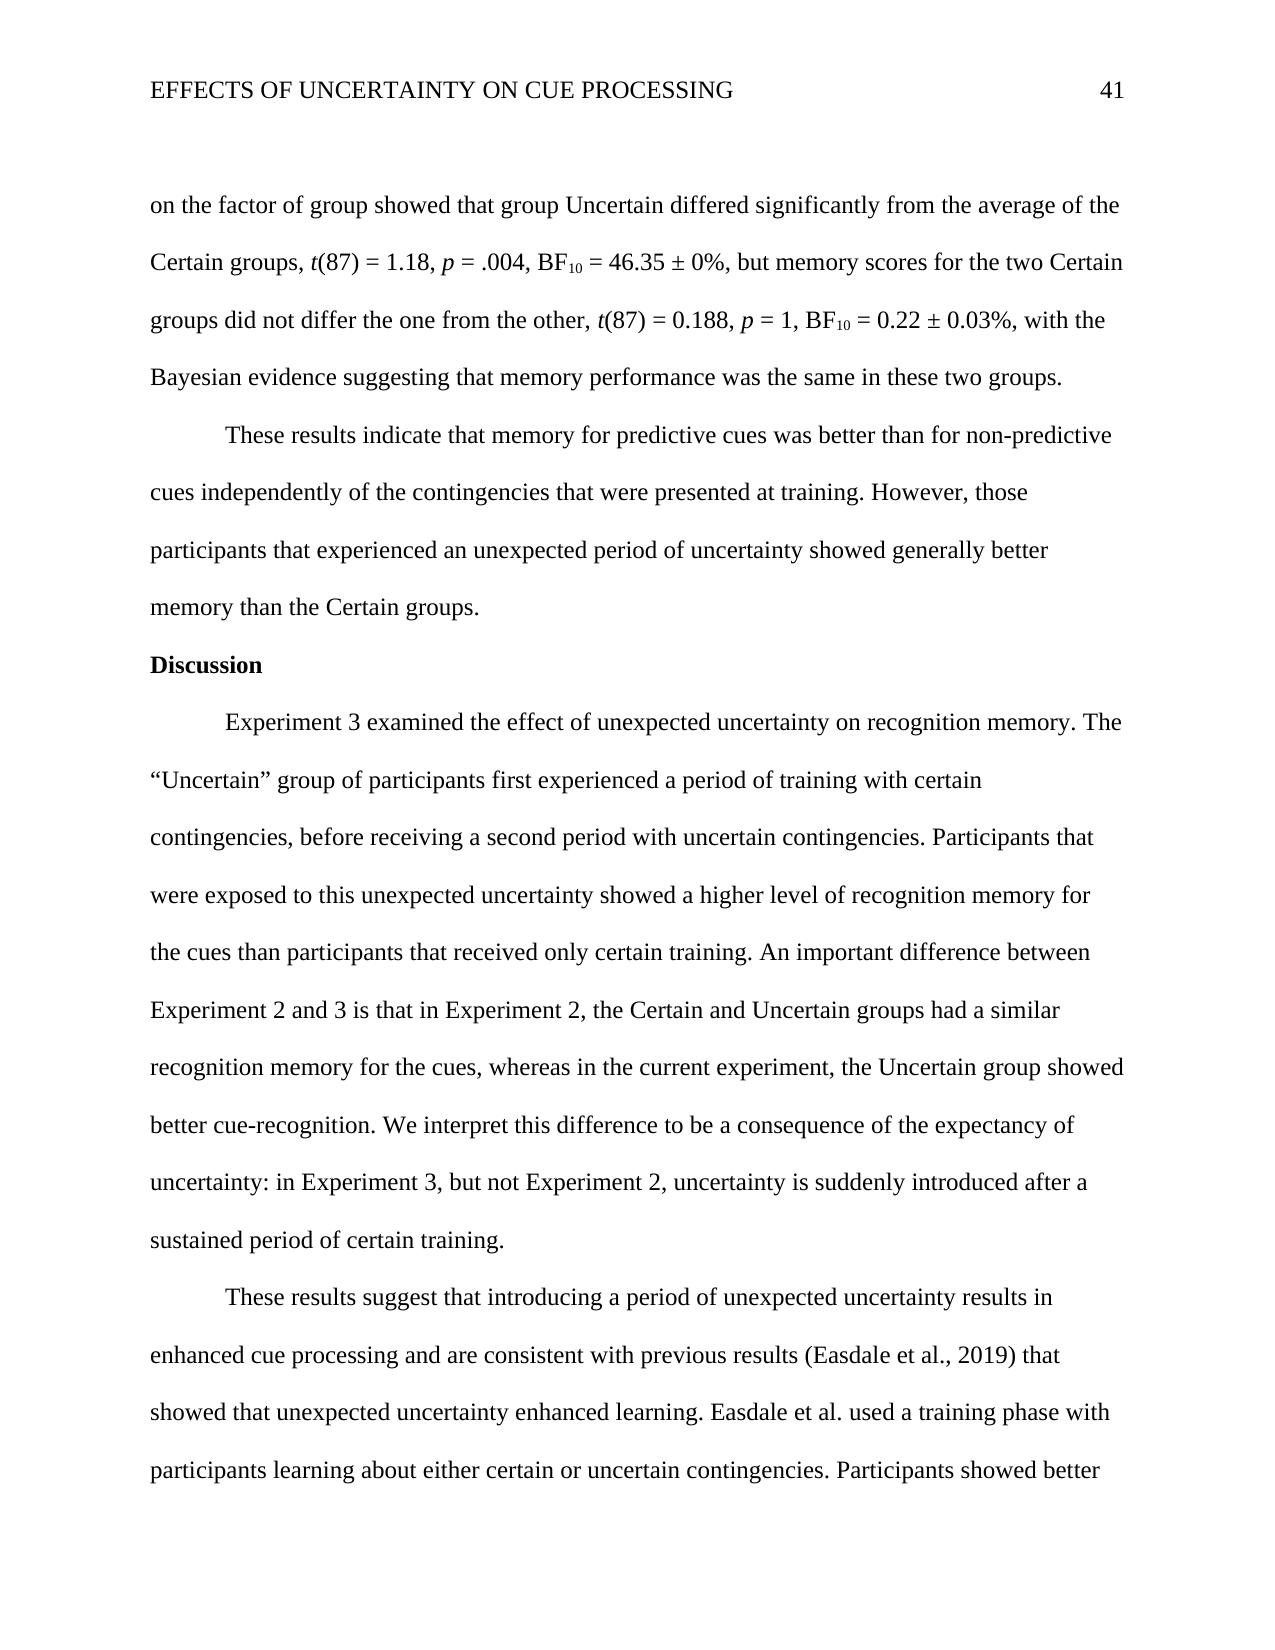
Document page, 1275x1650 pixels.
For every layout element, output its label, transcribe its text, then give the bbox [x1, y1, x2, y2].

text Experiment 3 examined the effect of unexpected uncertainty on recognition memory. The “Uncertain” group of participants first experienced a period of training with certain contingencies, before receiving a second period with uncertain contingencies. Participants that were exposed to this unexpected uncertainty showed a higher level of recognition memory for the cues than participants that received only certain training. An important difference between Experiment 2 and 3 is that in Experiment 2, the Certain and Uncertain groups had a similar recognition memory for the cues, whereas in the current experiment, the Uncertain group showed better cue-recognition. We interpret this difference to be a consequence of the expectancy of uncertainty: in Experiment 3, but not Experiment 2, uncertainty is suddenly introduced after a sustained period of certain training. [150, 707, 1125, 1254]
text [150, 190, 1125, 391]
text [150, 1282, 1125, 1484]
text These results indicate that memory for predictive cues was better than for non-predictive cues independently of the contingencies that were presented at training. However, those participants that experienced an unexpected period of uncertainty showed generally better memory than the Certain groups. [150, 420, 1125, 621]
subtitle Discussion [150, 650, 1125, 679]
